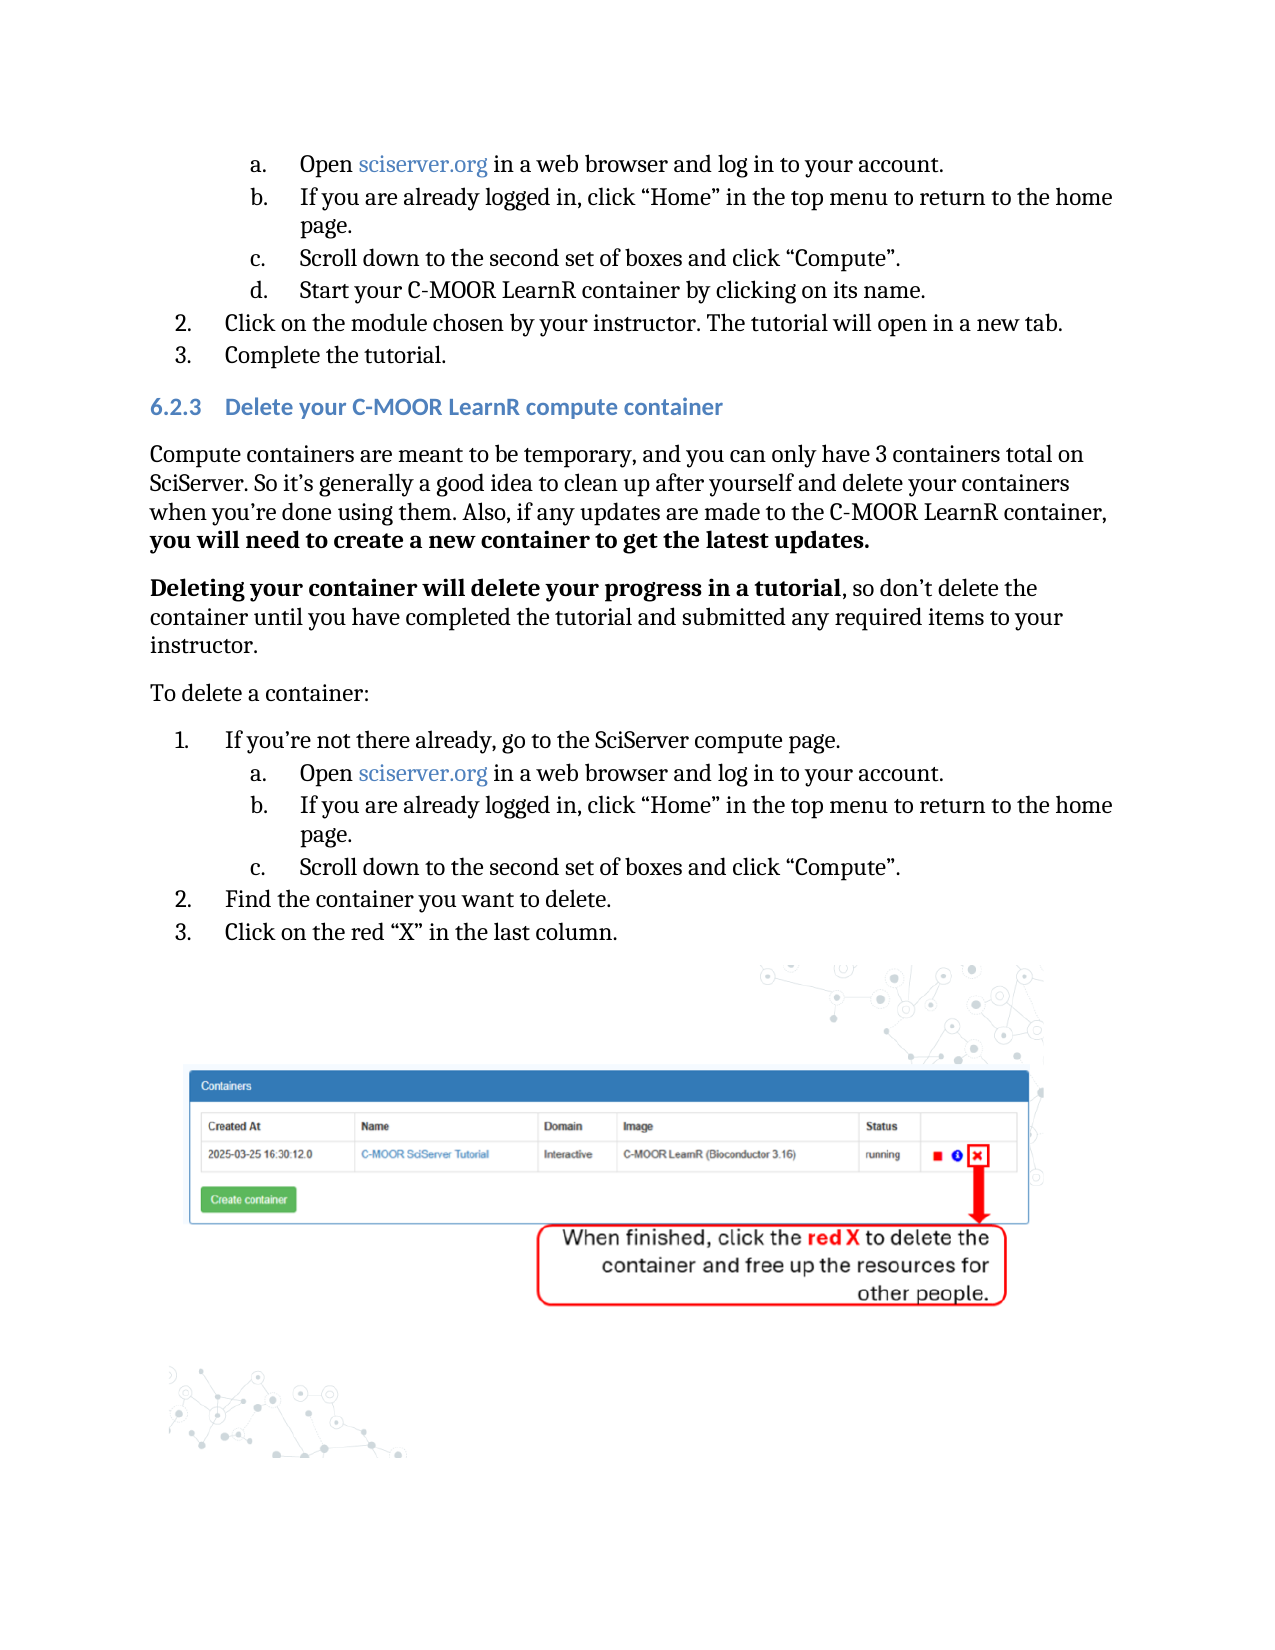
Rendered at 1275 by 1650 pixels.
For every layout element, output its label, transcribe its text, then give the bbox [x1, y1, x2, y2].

list Open sciserver.org in a web browser and log in to your account. [250, 150, 1125, 179]
list If you are already logged in, click “Home” in the top menu to return to the home page. [250, 182, 1125, 240]
text Compute containers are meant to be temporary, and you can only have 3 containers total on SciServer. So it’s generally a good idea to clean up after yourself and delete your containers when you’re done using them. Also, if any updates are made to the C-MOOR LearnR container, you will need to create a new container to get the latest updates. [150, 440, 1125, 555]
list If you are already logged in, click “Home” in the top menu to return to the home page. [250, 791, 1125, 849]
list Click on the module chosen by your instructor. The tutorial will open in a new tab. [175, 309, 1125, 337]
list Complete the tutorial. [175, 341, 1125, 370]
list Find the container you want to delete. [175, 885, 1125, 914]
list Start your C-MOOR LearnR container by clicking on its name. [250, 276, 1125, 305]
text To delete a container: [150, 679, 1125, 708]
picture [168, 965, 1044, 1458]
list If you’re not there already, go to the SciServer compute page. [175, 726, 1125, 755]
subtitle 6.2.3 Delete your C-MOOR LearnR compute container [150, 391, 1125, 421]
list Click on the red “X” in the last column. [175, 918, 1125, 946]
list Open sciserver.org in a web browser and log in to your account. [250, 759, 1125, 788]
list Scroll down to the second set of boxes and click “Compute”. [250, 244, 1125, 272]
list Scroll down to the second set of boxes and click “Compute”. [250, 853, 1125, 881]
text Deleting your container will delete your progress in a tutorial, so don’t delete the container until you have completed the tutorial and submitted any required items to your instructor. [150, 574, 1125, 660]
